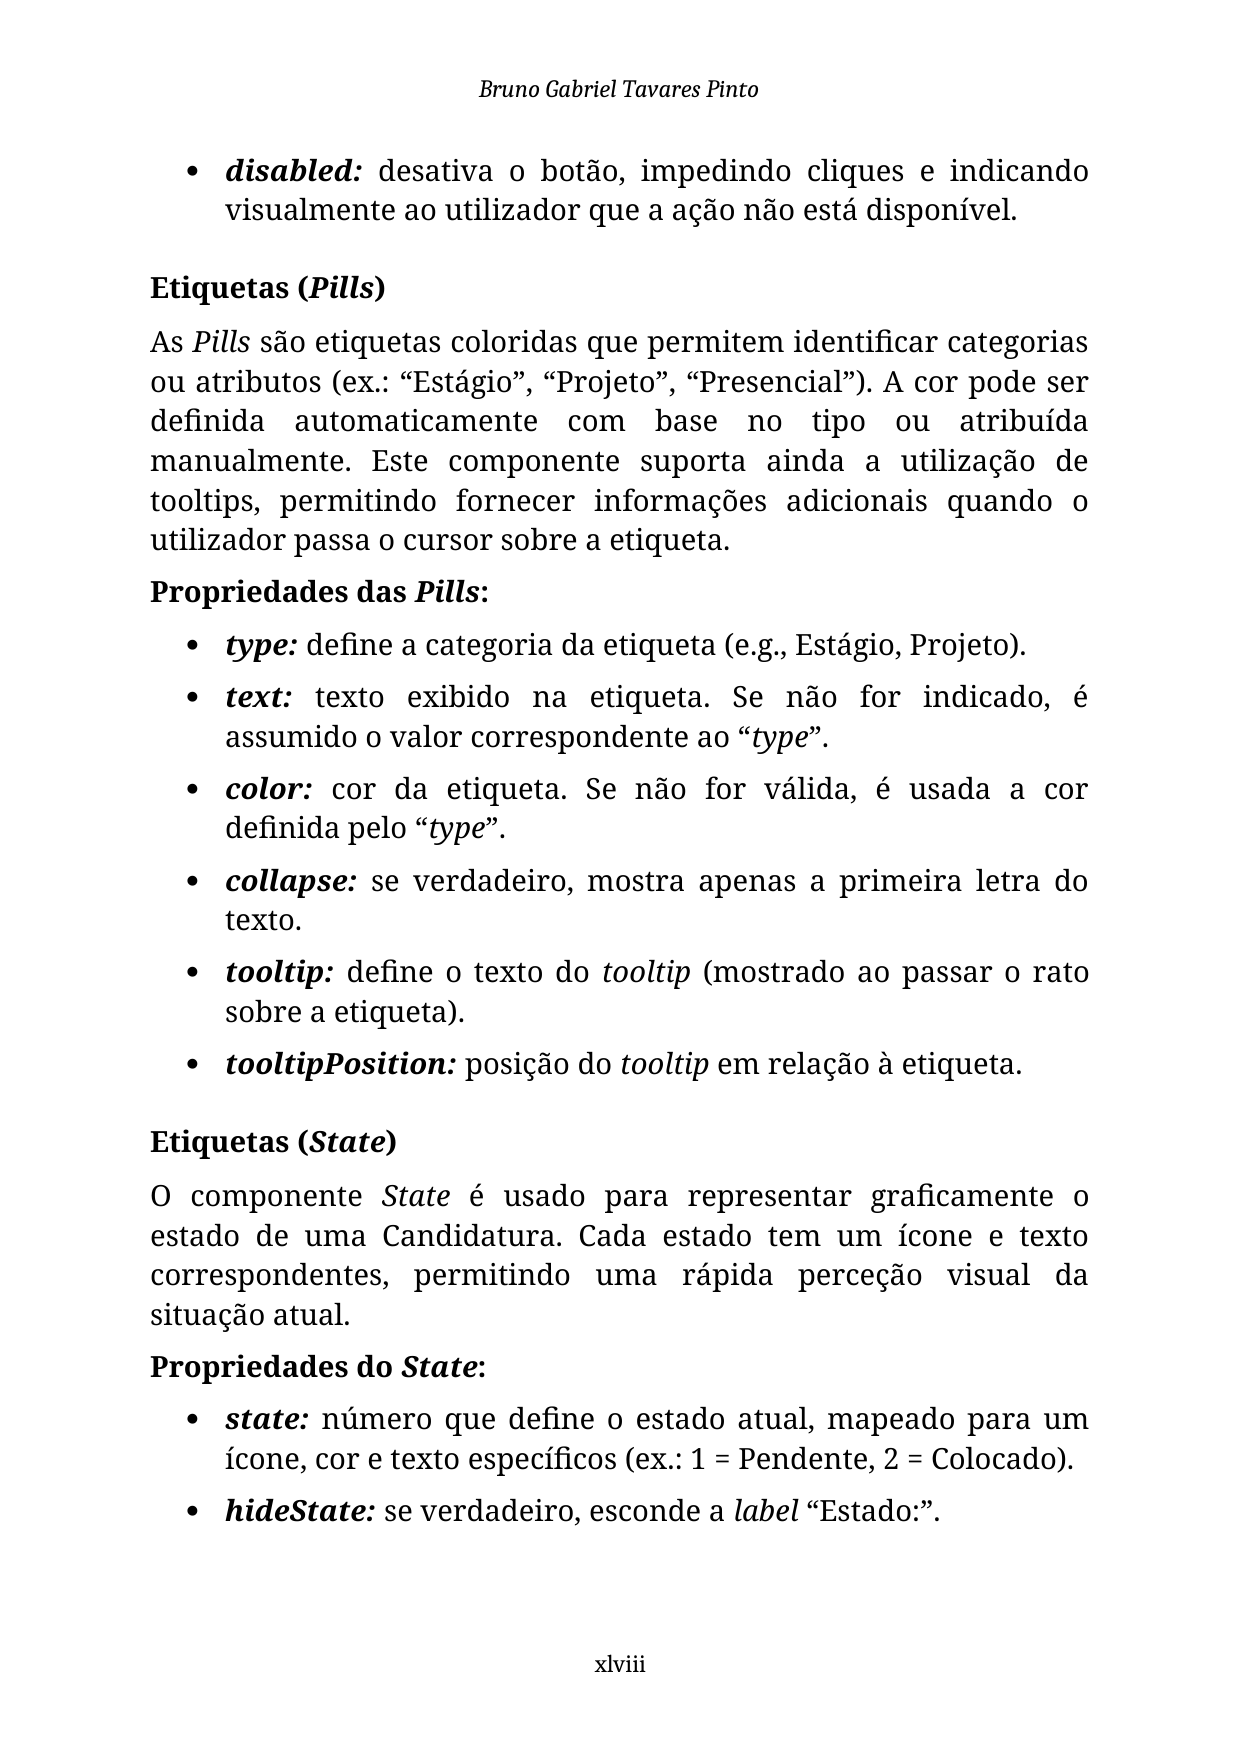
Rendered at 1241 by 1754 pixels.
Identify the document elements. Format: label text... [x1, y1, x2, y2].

subtitle Etiquetas (State) [150, 1121, 1090, 1161]
list type: define a categoria da etiqueta (e.g., Estágio, Projeto). [187, 624, 1090, 664]
list text: texto exibido na etiqueta. Se não for indicado, é assumido o valor correspondente ao “type”. [187, 676, 1090, 756]
text O componente State é usado para representar graficamente o estado de uma Candidatura. Cada estado tem um ícone e texto correspondentes, permitindo uma rápida perceção visual da situação atual. [150, 1175, 1090, 1334]
list disabled: desativa o botão, impedindo cliques e indicando visualmente ao utilizador que a ação não está disponível. [187, 150, 1090, 229]
list hideState: se verdadeiro, esconde a label “Estado:”. [187, 1490, 1090, 1530]
list color: cor da etiqueta. Se não for válida, é usada a cor definida pelo “type”. [187, 768, 1090, 847]
list tooltip: define o texto do tooltip (mostrado ao passar o rato sobre a etiqueta). [187, 952, 1090, 1031]
text As Pills são etiquetas coloridas que permitem identificar categorias ou atributos (ex.: “Estágio”, “Projeto”, “Presencial”). A cor pode ser definida automaticamente com base no tipo ou atribuída manualmente. Este componente suporta ainda a utilização de tooltips, permitindo fornecer informações adicionais quando o utilizador passa o cursor sobre a etiqueta. [150, 321, 1090, 559]
list state: número que define o estado atual, mapeado para um ícone, cor e texto específicos (ex.: 1 = Pendente, 2 = Colocado). [187, 1398, 1090, 1478]
text Propriedades do State: [150, 1346, 1090, 1386]
subtitle Etiquetas (Pills) [150, 267, 1090, 307]
list tooltipPosition: posição do tooltip em relação à etiqueta. [187, 1044, 1090, 1083]
list collapse: se verdadeiro, mostra apenas a primeira letra do texto. [187, 860, 1090, 939]
text Propriedades das Pills: [150, 572, 1090, 611]
